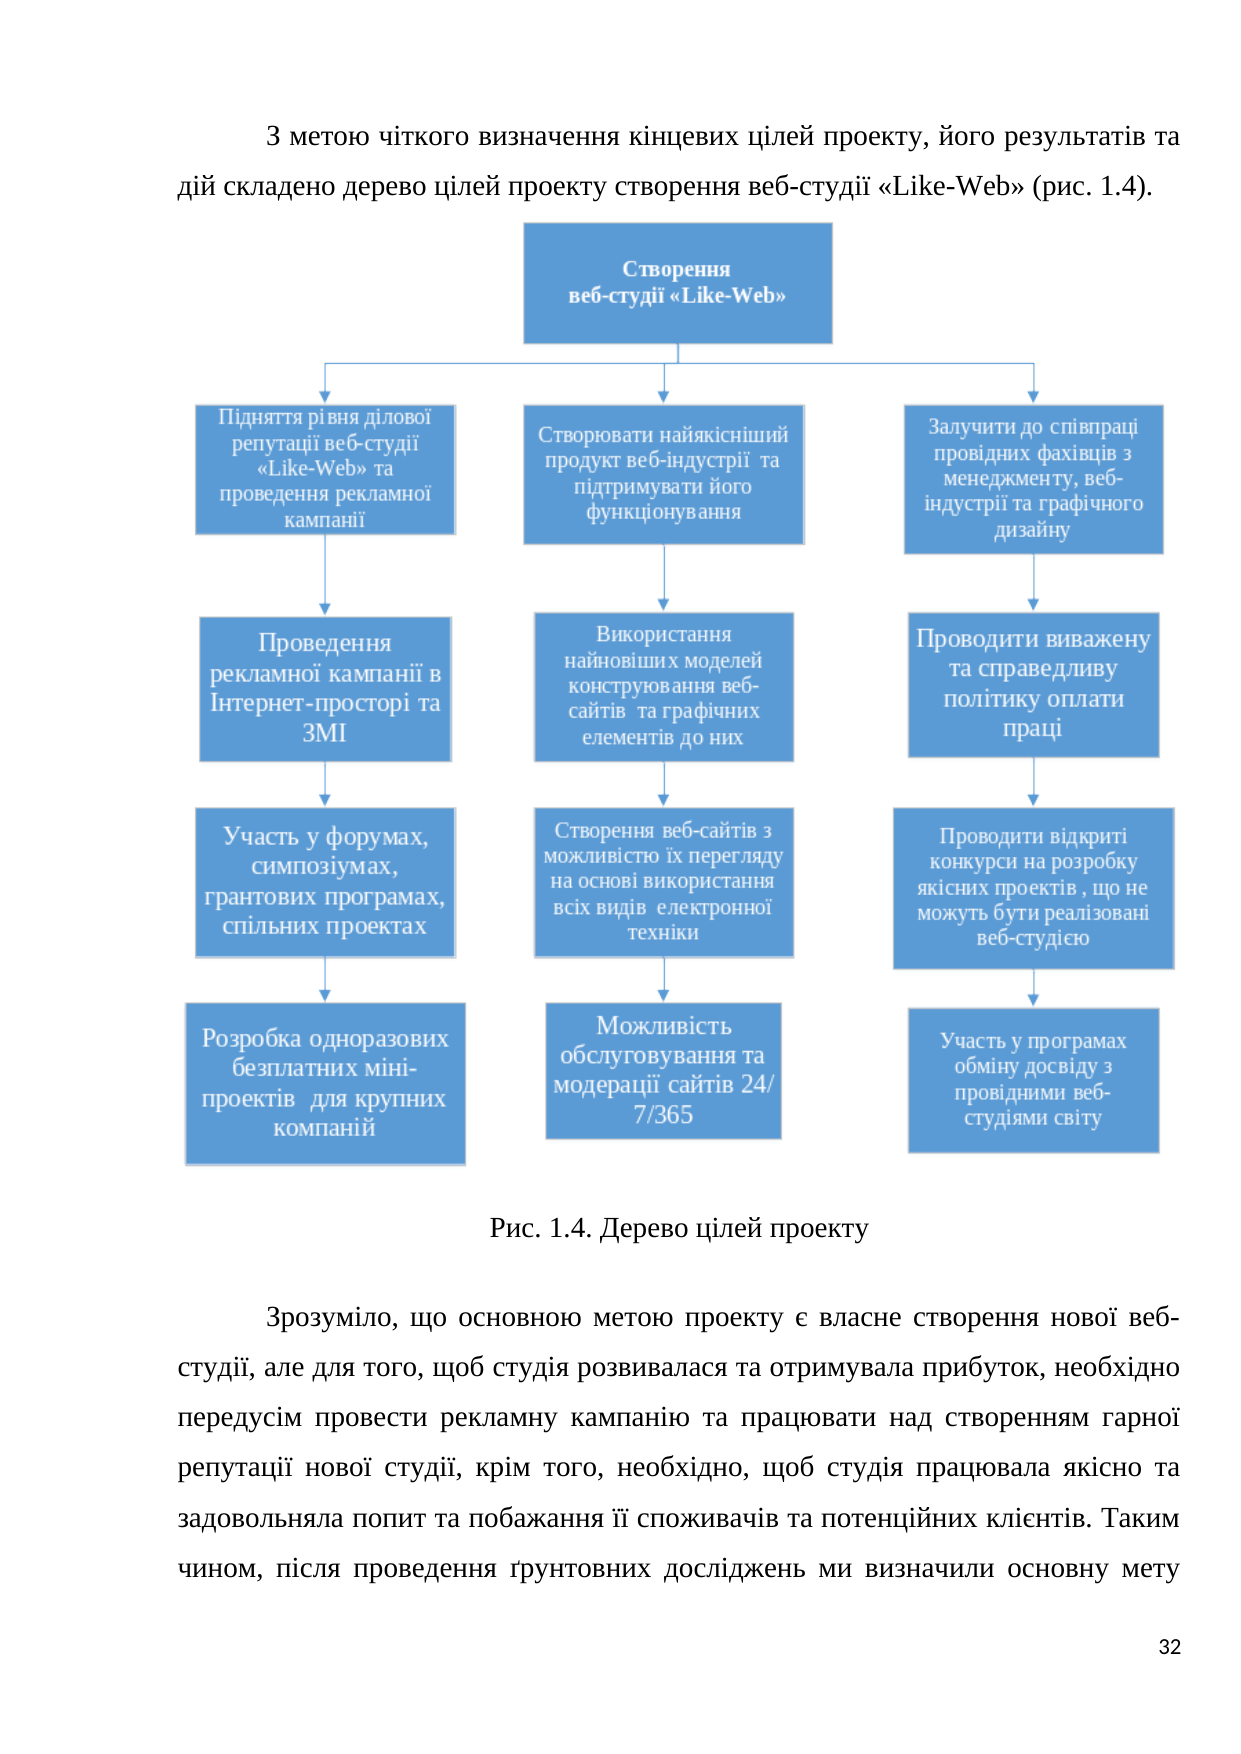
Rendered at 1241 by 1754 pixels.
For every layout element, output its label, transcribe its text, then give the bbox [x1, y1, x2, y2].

text Рис. 1.4. Дерево цілей проекту [177, 1210, 1181, 1243]
text З метою чіткого визначення кінцевих цілей проекту, його результатів та дій складено дерево цілей проекту створення веб-студії «Like-Web» (рис. 1.4). [177, 118, 1181, 202]
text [177, 1299, 1181, 1584]
